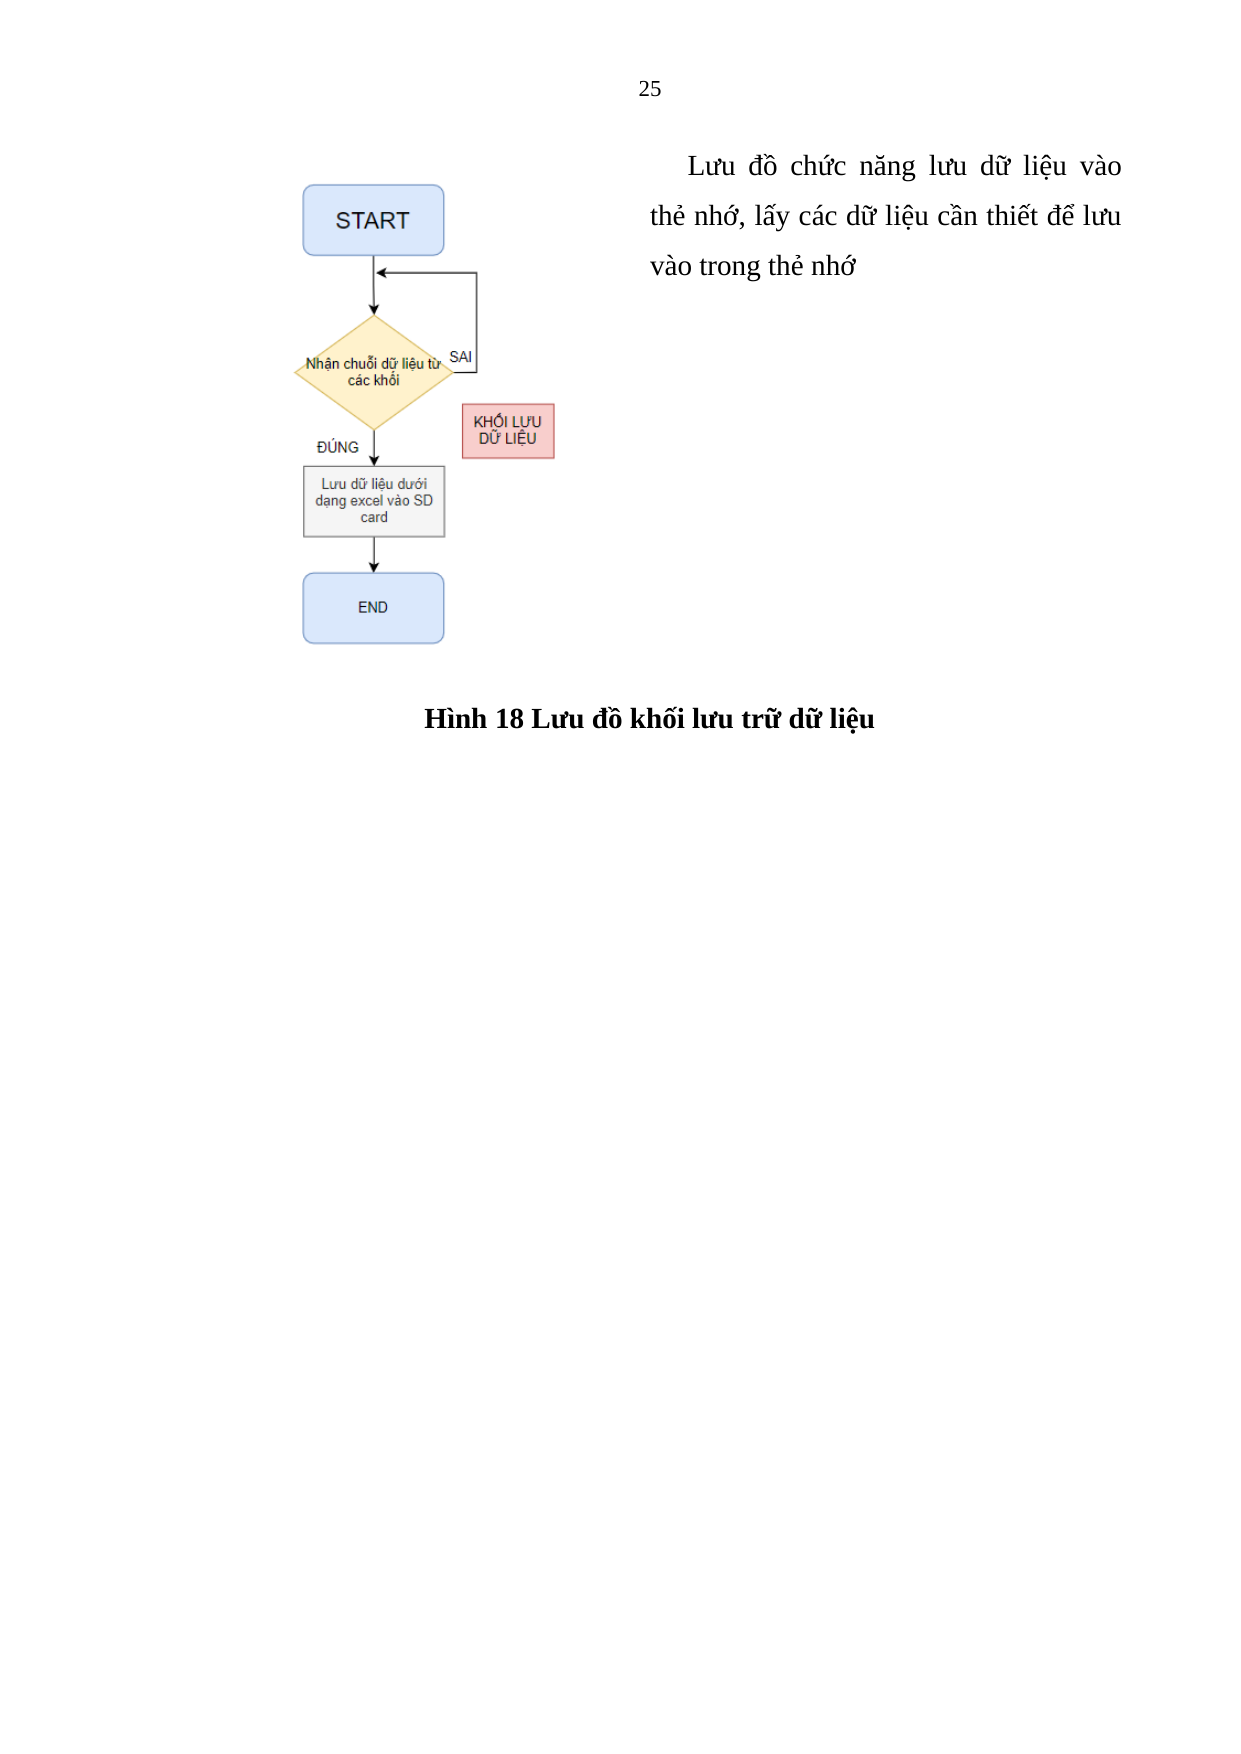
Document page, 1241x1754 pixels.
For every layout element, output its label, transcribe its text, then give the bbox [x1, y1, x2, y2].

text Lưu đồ chức năng lưu dữ liệu vào thẻ nhớ, lấy các dữ liệu cần thiết để lưu vào trong thẻ nhớ [650, 148, 1122, 282]
text Hình 18 Lưu đồ khối lưu trữ dữ liệu [177, 701, 1122, 735]
picture [236, 147, 591, 702]
